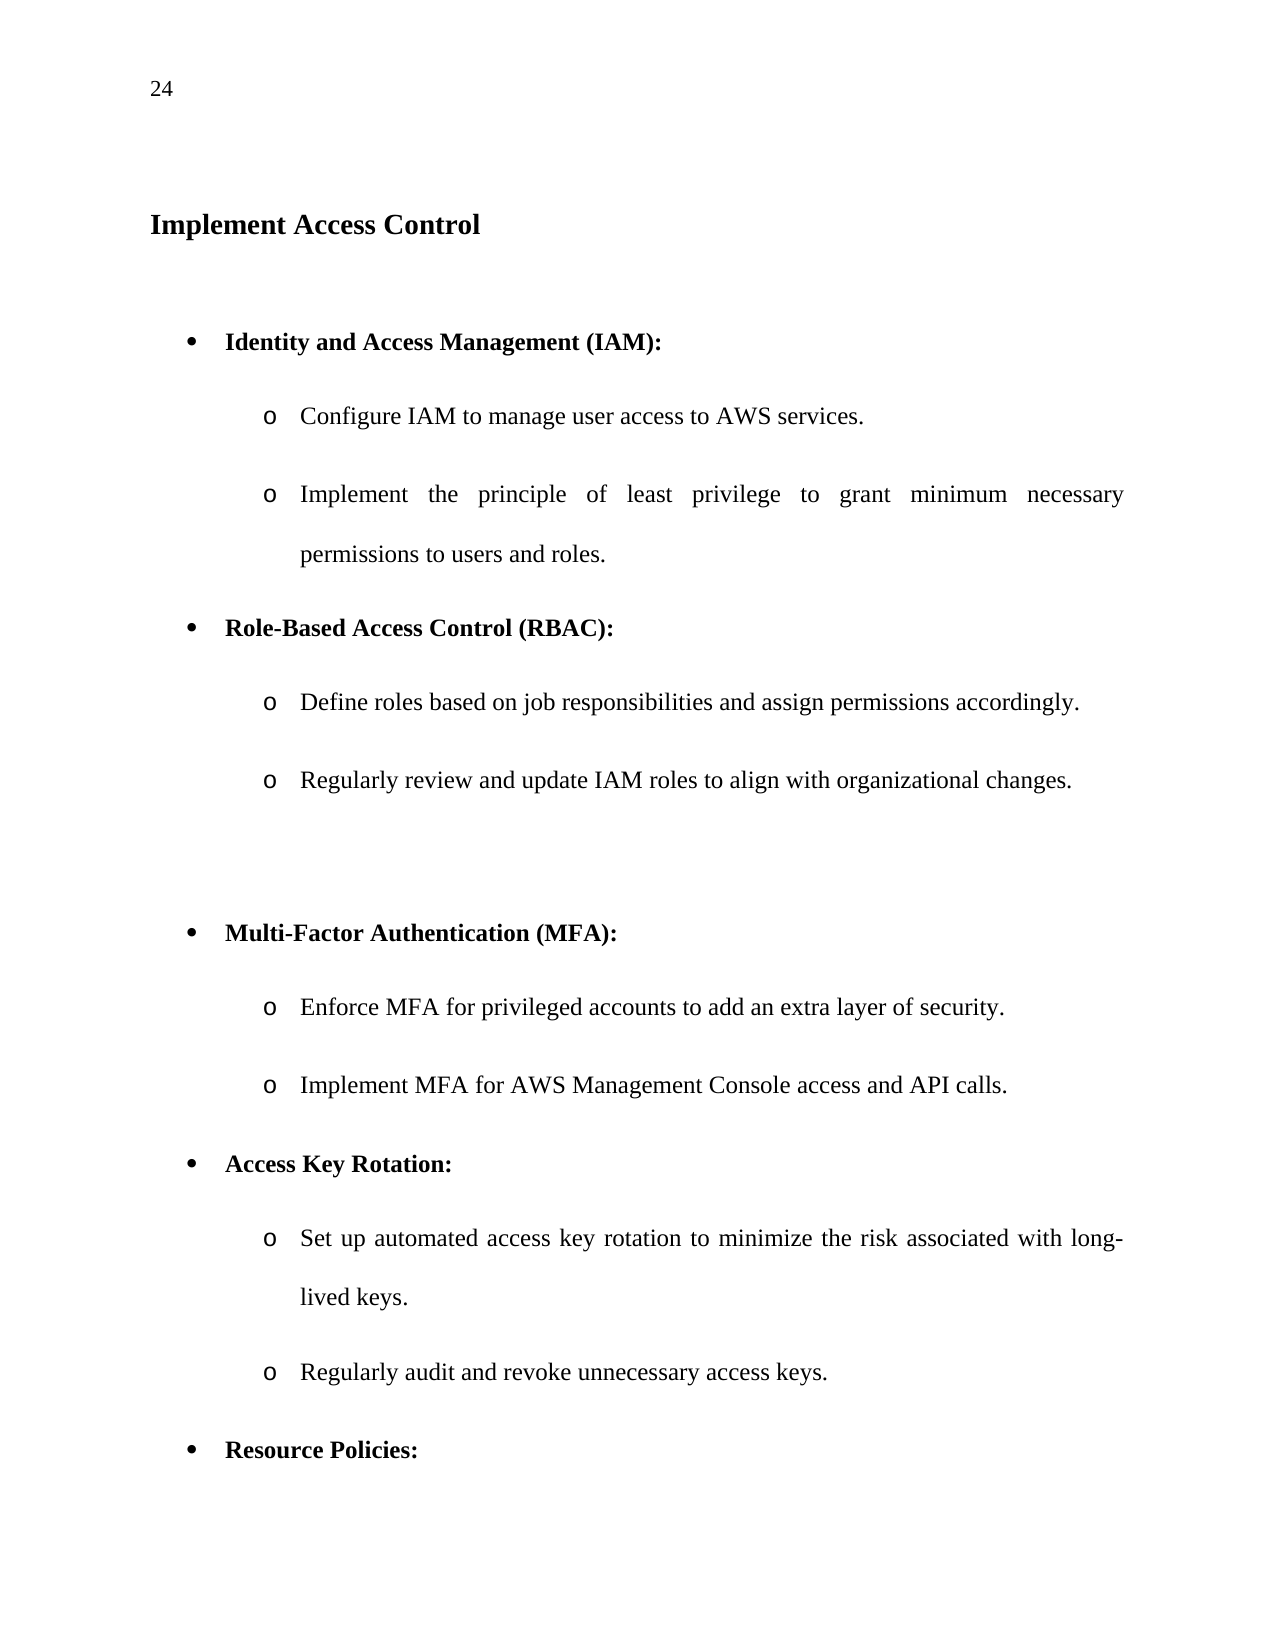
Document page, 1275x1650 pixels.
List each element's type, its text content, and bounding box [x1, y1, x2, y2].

list Regularly audit and revoke unnecessary access keys. [262, 1357, 1125, 1387]
list Access Key Rotation: [187, 1149, 1125, 1177]
list Multi-Factor Authentication (MFA): [187, 918, 1125, 947]
list Implement the principle of least privilege to grant minimum necessary permissions to users and roles. [262, 479, 1125, 567]
list Implement MFA for AWS Management Console access and API calls. [262, 1070, 1125, 1101]
list Role-Based Access Control (RBAC): [187, 613, 1125, 642]
subtitle Implement Access Control [150, 207, 1125, 240]
list Configure IAM to manage user access to AWS services. [262, 401, 1125, 432]
list Identity and Access Management (IAM): [187, 327, 1125, 355]
list Define roles based on job responsibilities and assign permissions accordingly. [262, 687, 1125, 718]
list Regularly review and update IAM roles to align with organizational changes. [262, 765, 1125, 796]
list Resource Policies: [187, 1435, 1125, 1464]
list Enforce MFA for privileged accounts to add an extra layer of security. [262, 992, 1125, 1023]
list Set up automated access key rotation to minimize the risk associated with long-lived keys. [262, 1223, 1125, 1311]
